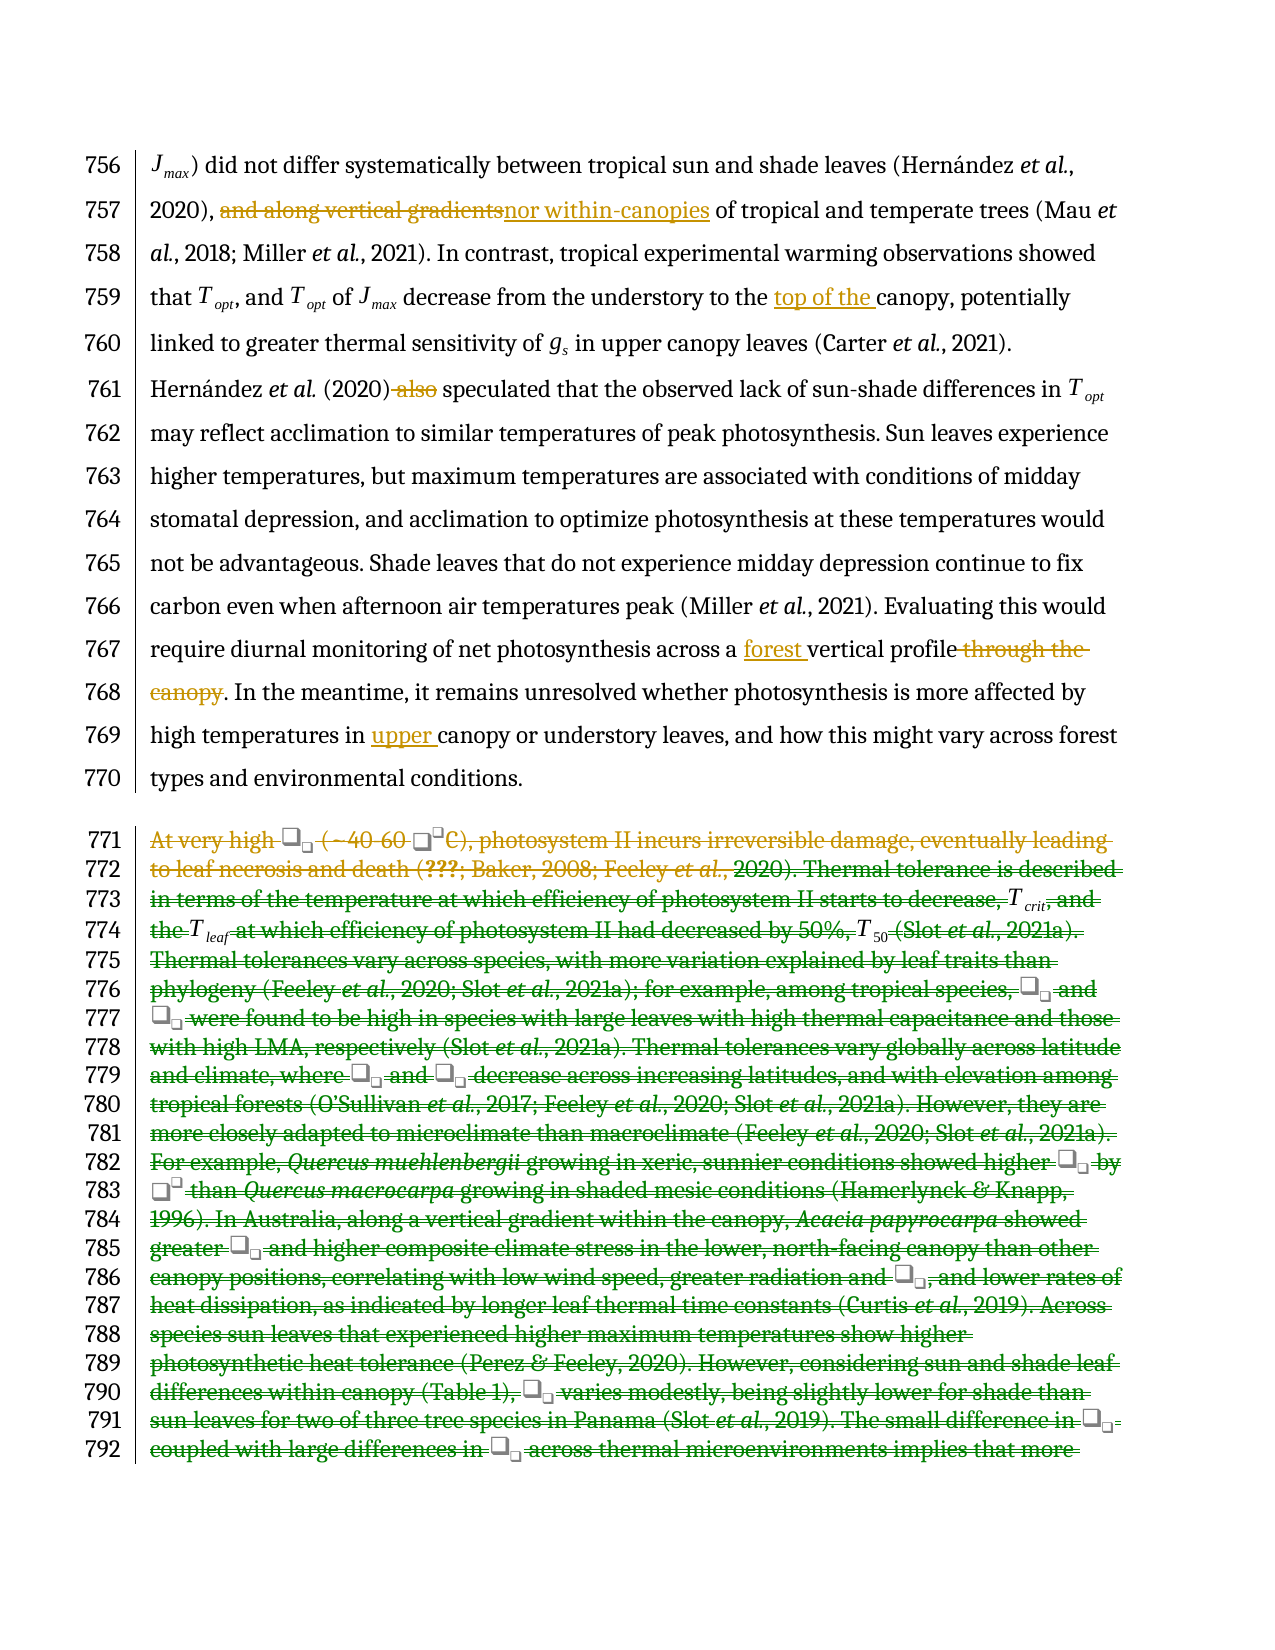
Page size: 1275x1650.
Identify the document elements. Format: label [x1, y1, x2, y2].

text [150, 150, 1125, 793]
